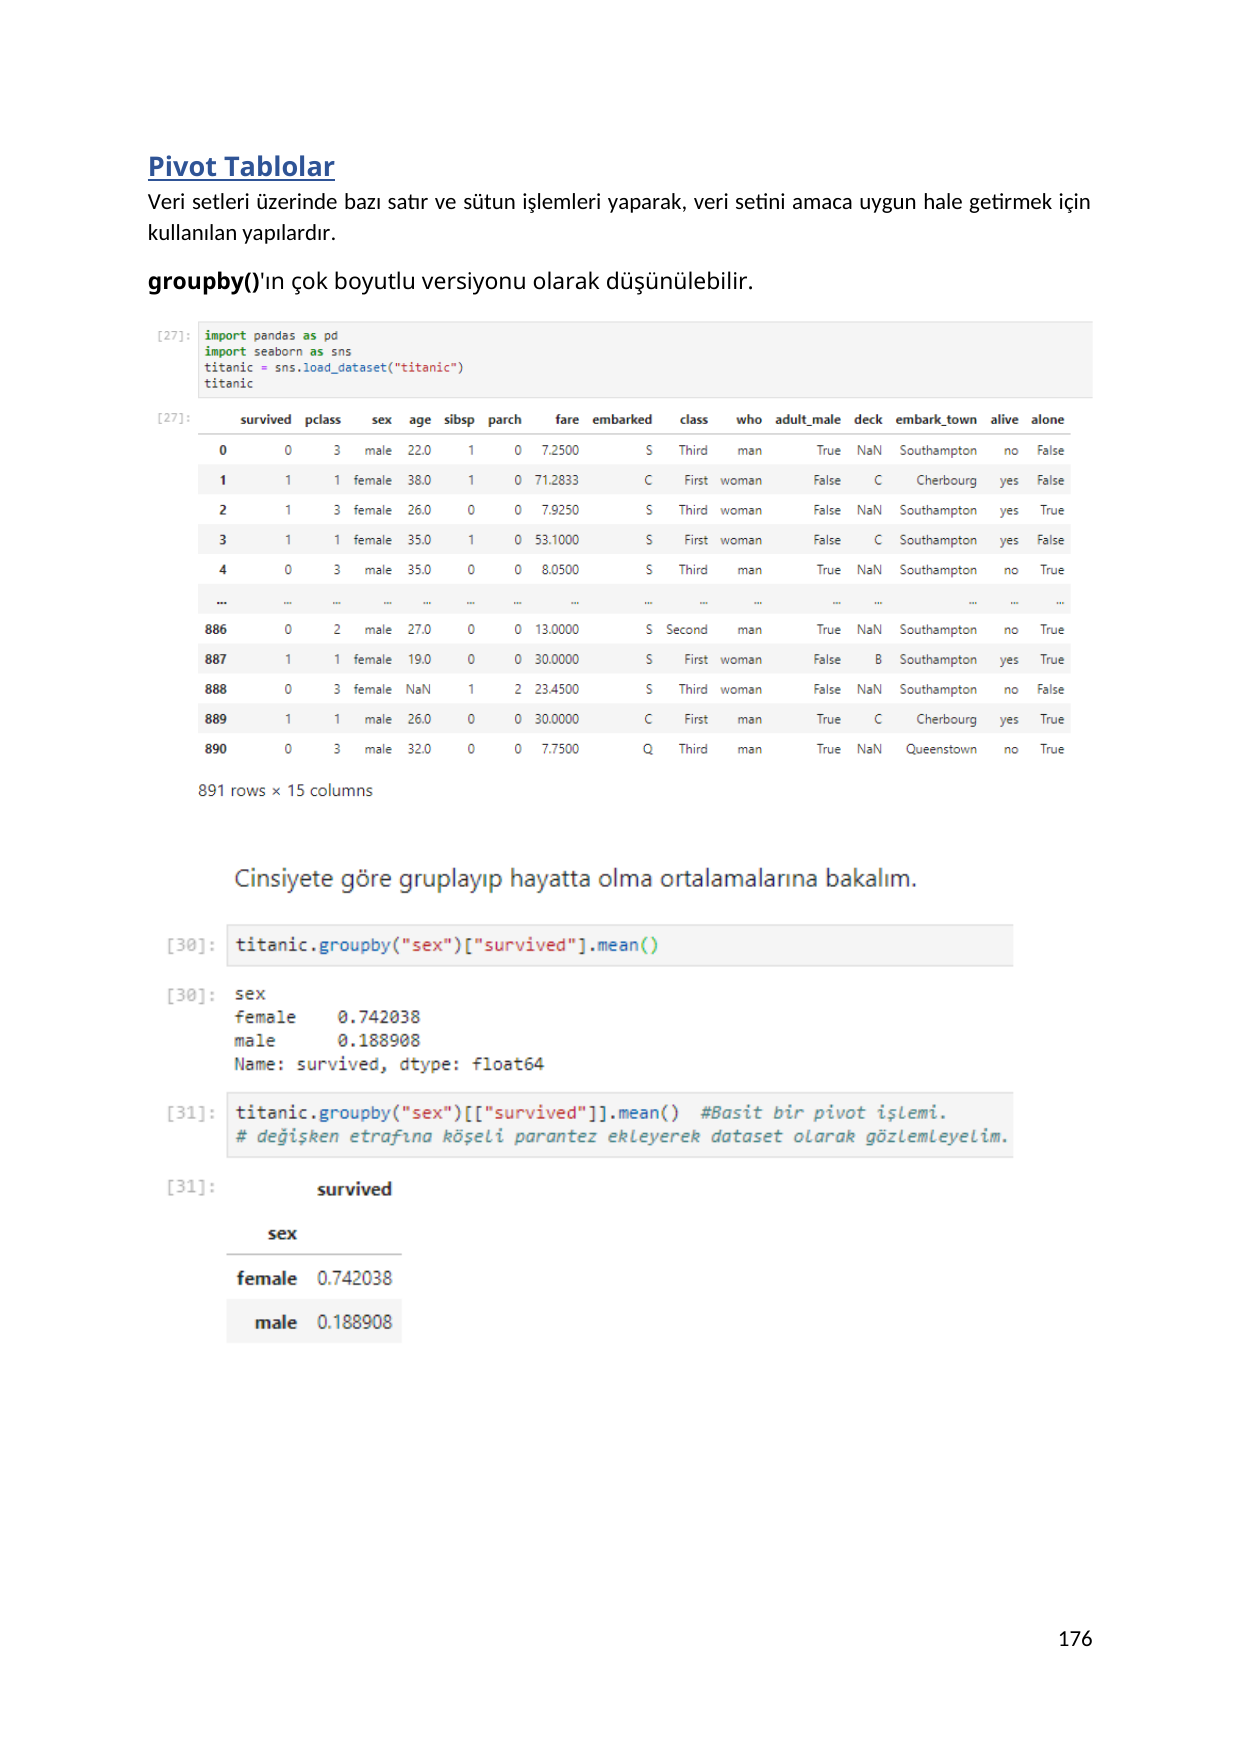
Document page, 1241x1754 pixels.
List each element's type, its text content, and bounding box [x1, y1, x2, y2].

subtitle Pivot Tablolar [148, 148, 1092, 184]
text Veri setleri üzerinde bazı satır ve sütun işlemleri yaparak, veri setini amaca uygun hale getirmek için kullanılan yapılardır. [148, 187, 1092, 246]
picture [147, 843, 1014, 1362]
text groupby()'ın çok boyutlu versiyonu olarak düşünülebilir. [148, 264, 1092, 296]
picture [147, 315, 1093, 826]
